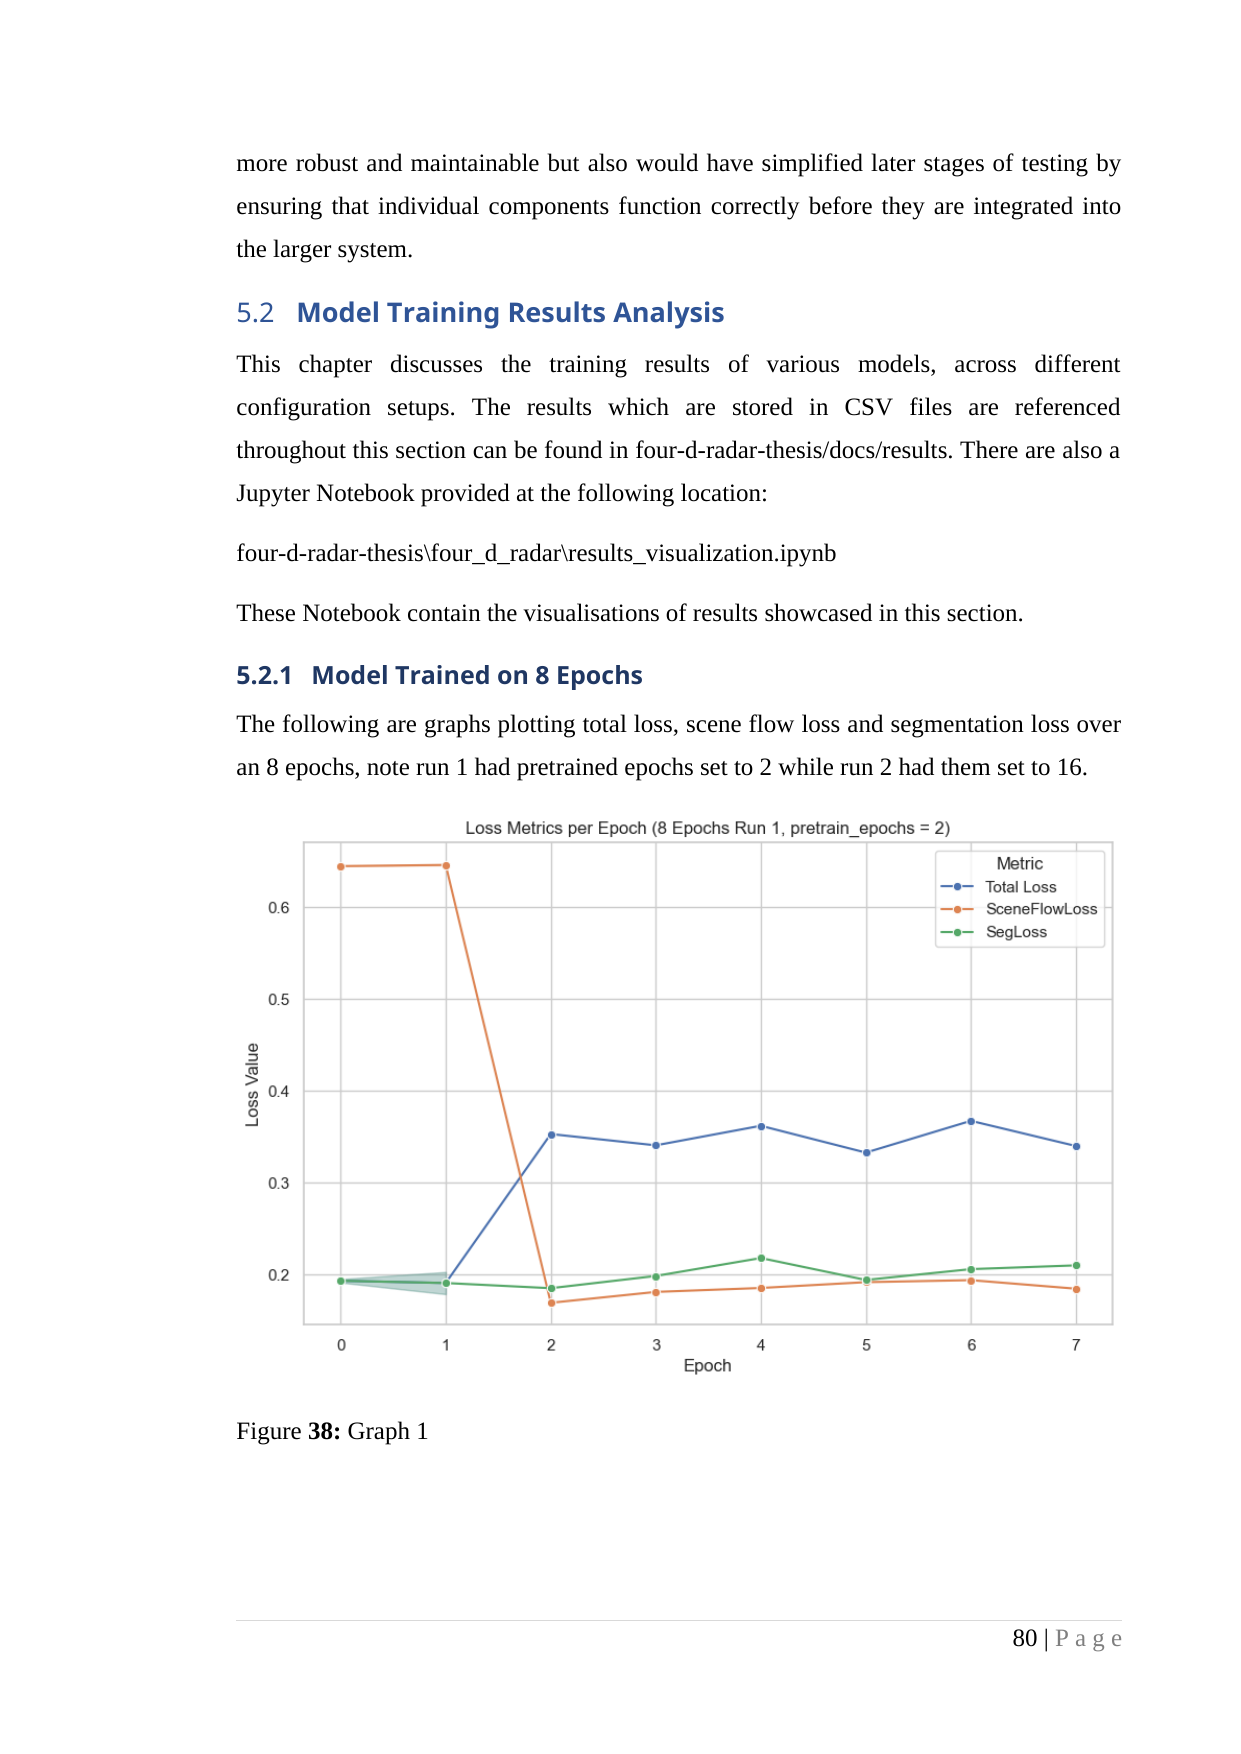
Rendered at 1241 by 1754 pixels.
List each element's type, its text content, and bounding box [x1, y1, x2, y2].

text four-d-radar-thesis\four_d_radar\results_visualization.ipynb [236, 538, 1122, 567]
subtitle Model Training Results Analysis [236, 294, 1122, 331]
subtitle Model Trained on 8 Epochs [236, 658, 1122, 692]
picture [236, 811, 1123, 1385]
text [236, 148, 1122, 263]
text This chapter discusses the training results of various models, across different configuration setups. The results which are stored in CSV files are referenced throughout this section can be found in four-d-radar-thesis/docs/results. There are also a Jupyter Notebook provided at the following location: [236, 349, 1122, 507]
text The following are graphs plotting total loss, scene flow loss and segmentation loss over an 8 epochs, note run 1 had pretrained epochs set to 2 while run 2 had them set to 16. [236, 709, 1122, 781]
text These Notebook contain the visualisations of results showcased in this section. [236, 598, 1122, 627]
